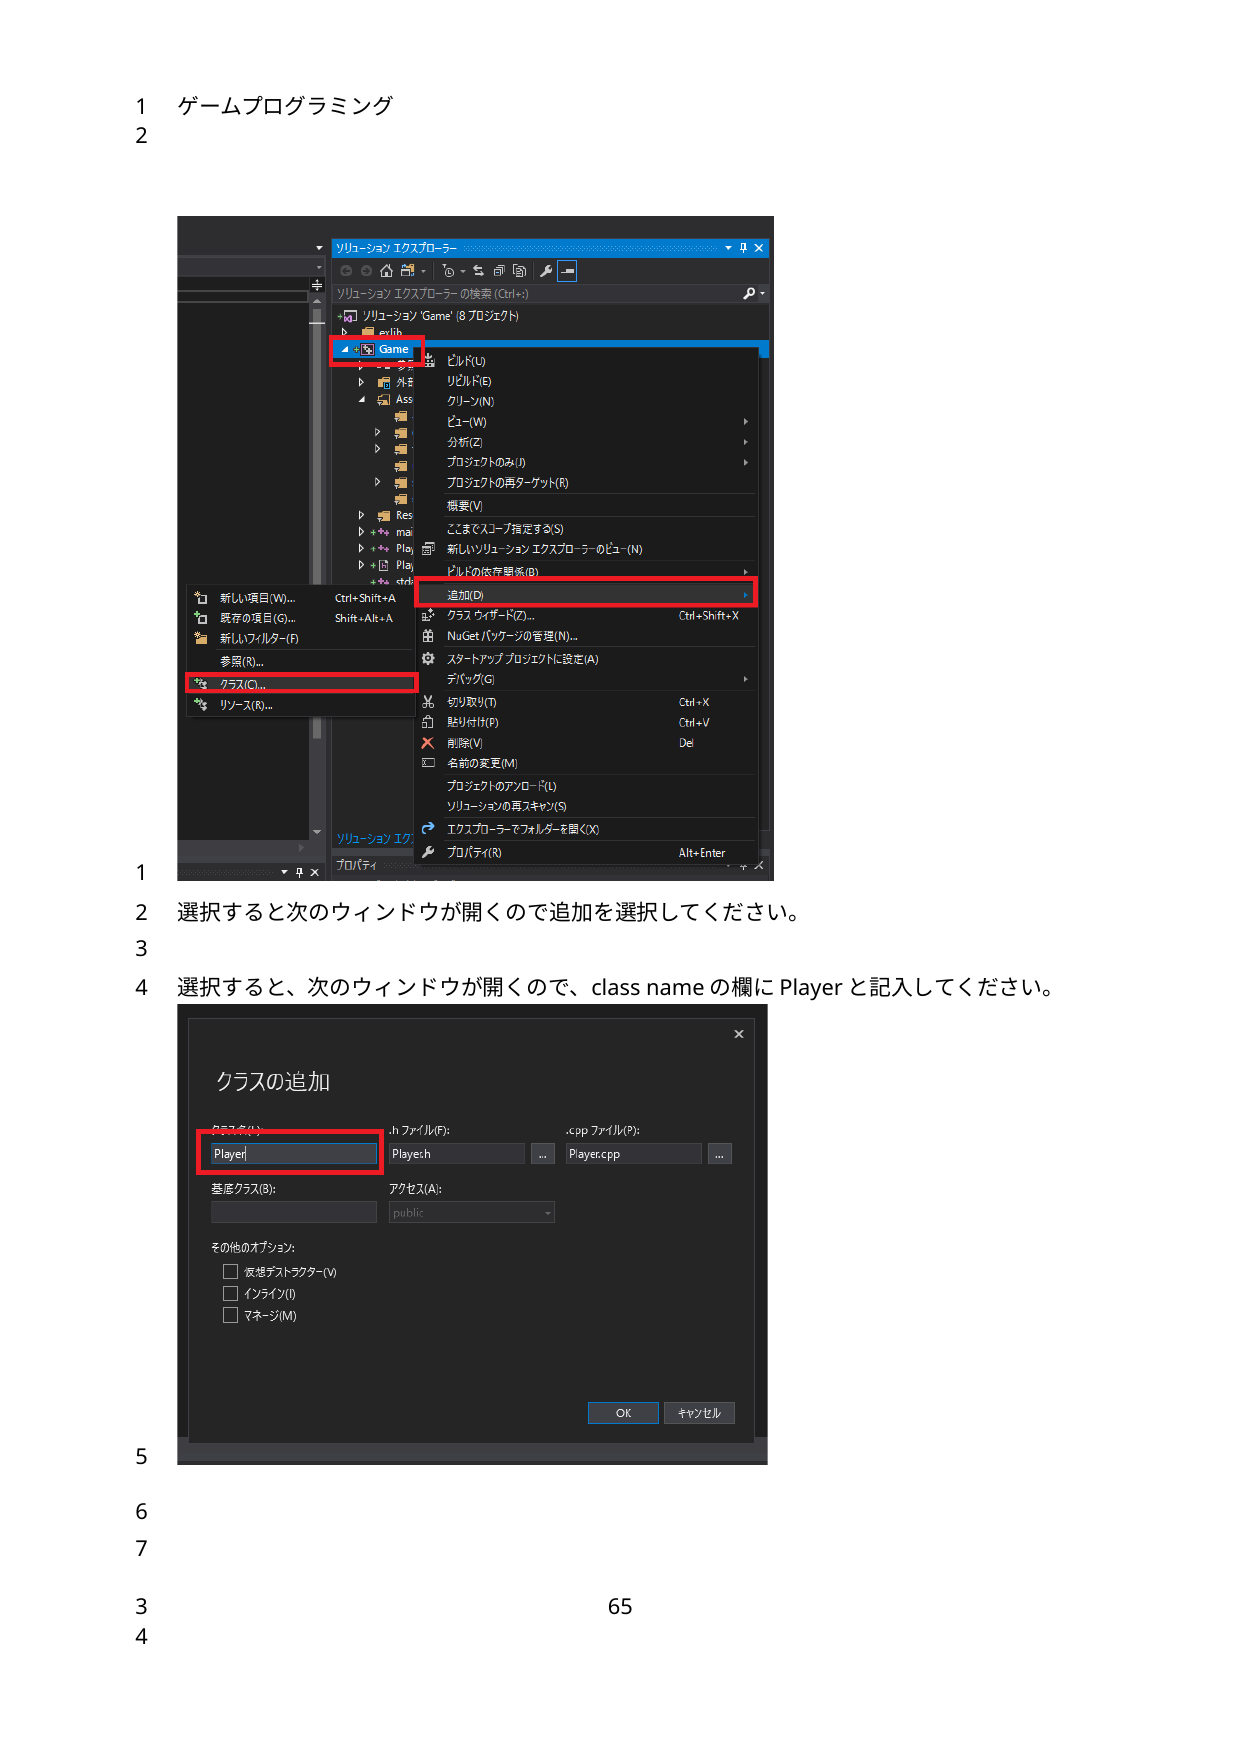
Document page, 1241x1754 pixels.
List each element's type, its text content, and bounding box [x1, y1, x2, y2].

text 選択すると、次のウィンドウが開くので、class nameの欄にPlayerと記入してください。 [177, 967, 1063, 1004]
picture [177, 216, 774, 881]
picture [177, 1004, 768, 1465]
text 選択すると次のウィンドウが開くので追加を選択してください。 [177, 892, 1063, 929]
